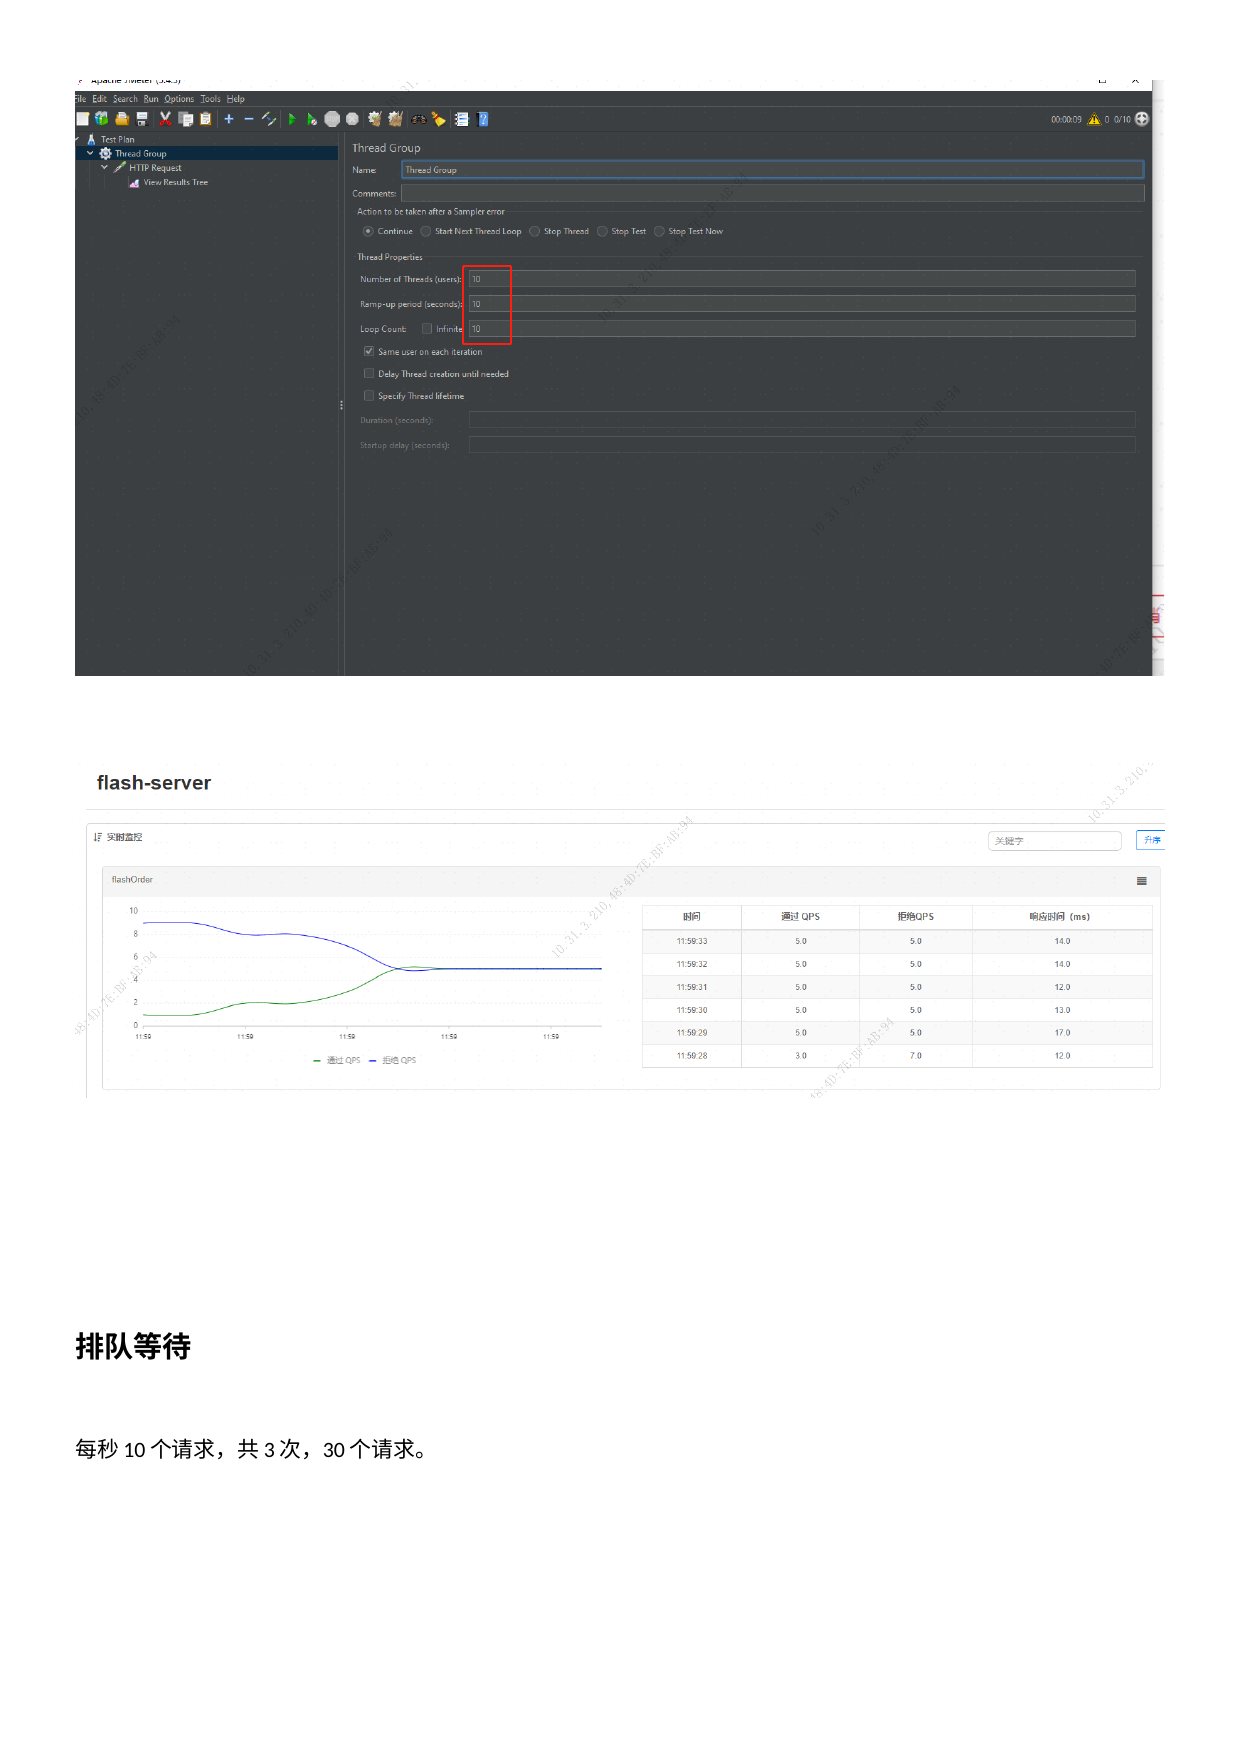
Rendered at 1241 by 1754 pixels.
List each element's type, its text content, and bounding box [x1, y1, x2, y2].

picture [75, 80, 1165, 676]
text 每秒10个请求，共3次，30个请求。 [75, 1431, 1165, 1464]
subtitle 排队等待 [75, 1312, 1165, 1377]
picture [75, 763, 1165, 1098]
